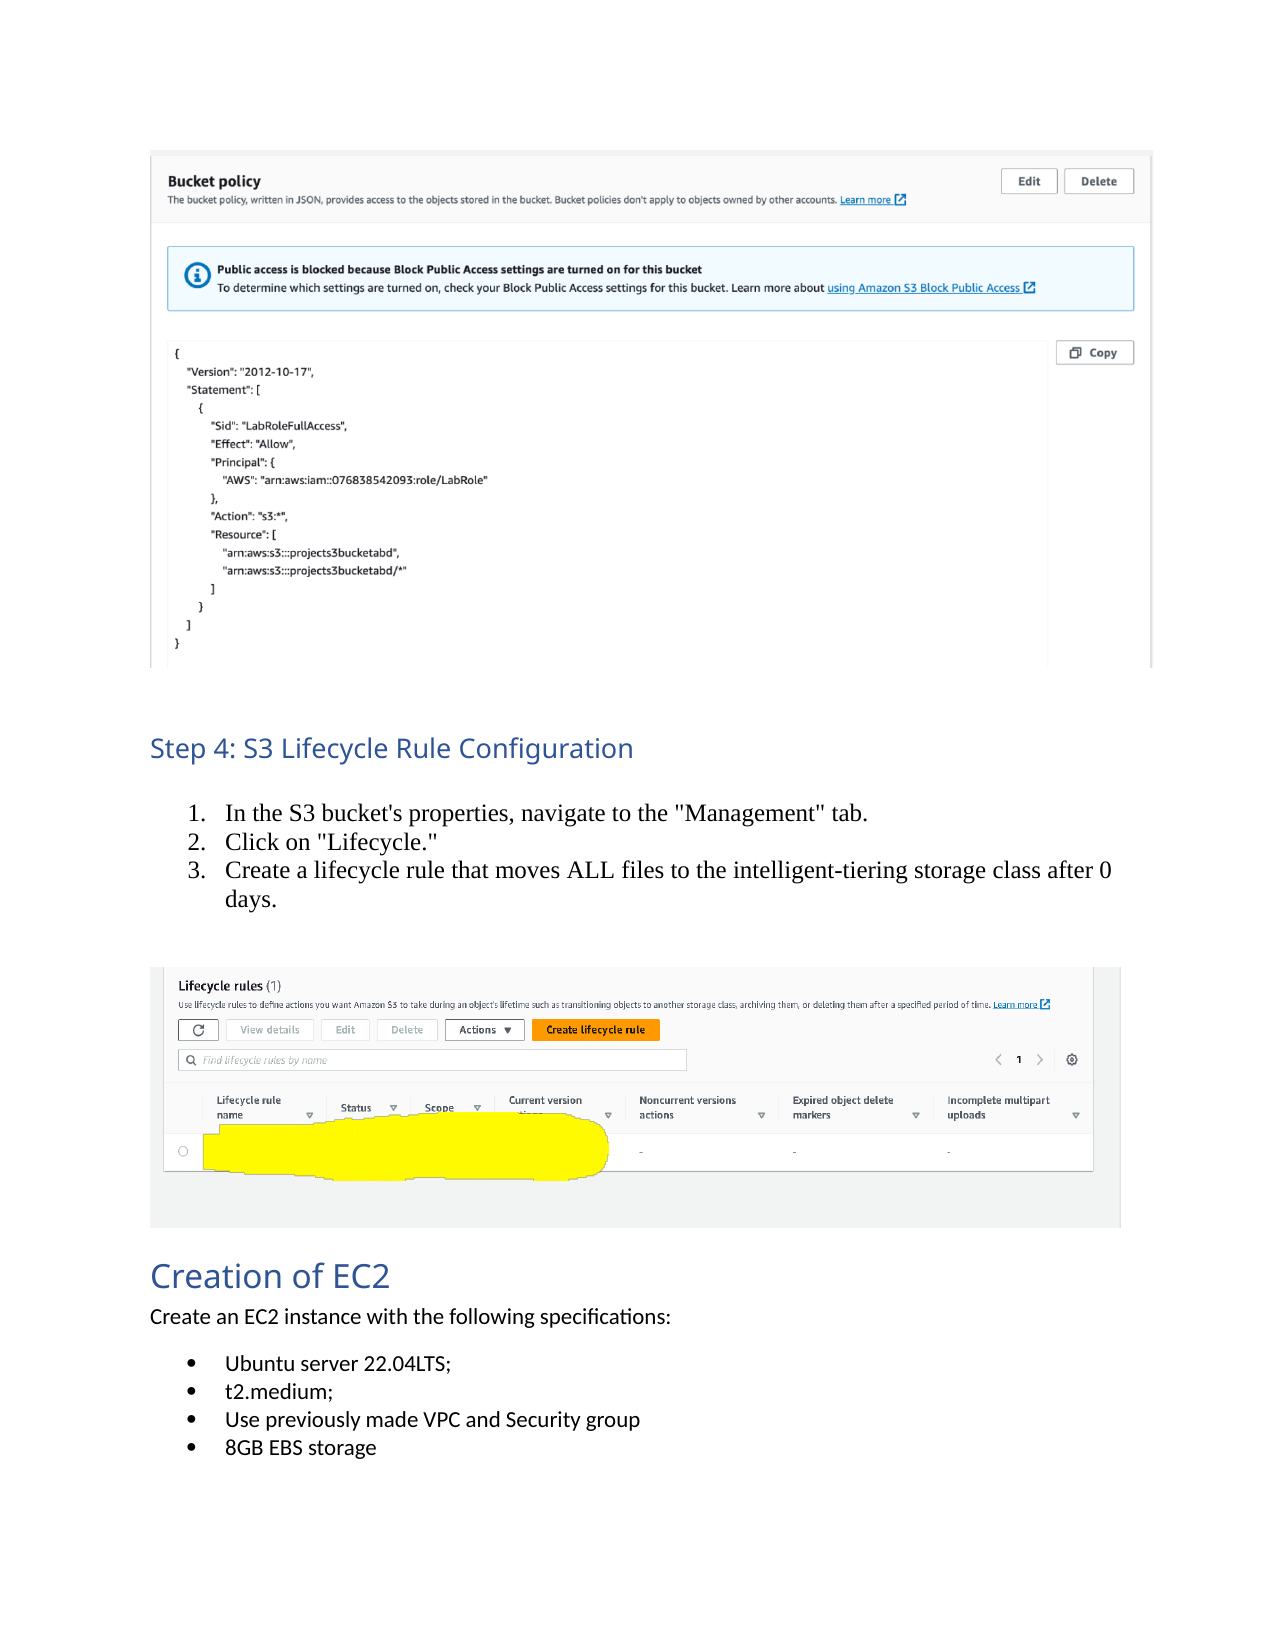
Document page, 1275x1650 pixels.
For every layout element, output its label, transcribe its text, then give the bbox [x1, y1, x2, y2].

list Use previously made VPC and Security group [187, 1405, 1125, 1433]
list Click on "Lifecycle." [187, 827, 1125, 856]
subtitle Creation of EC2 [150, 1253, 1125, 1298]
list Create a lifecycle rule that moves ALL files to the intelligent-tiering storage class after 0 days. [187, 856, 1125, 913]
list t2.medium; [187, 1377, 1125, 1405]
list 8GB EBS storage [187, 1433, 1125, 1461]
text Create an EC2 instance with the following specifications: [150, 1302, 1125, 1330]
subtitle Step 4: S3 Lifecycle Rule Configuration [150, 729, 1125, 766]
picture [150, 150, 1154, 668]
picture [150, 967, 1125, 1228]
list In the S3 bucket's properties, navigate to the "Management" tab. [187, 798, 1125, 827]
list Ubuntu server 22.04LTS; [187, 1349, 1125, 1377]
